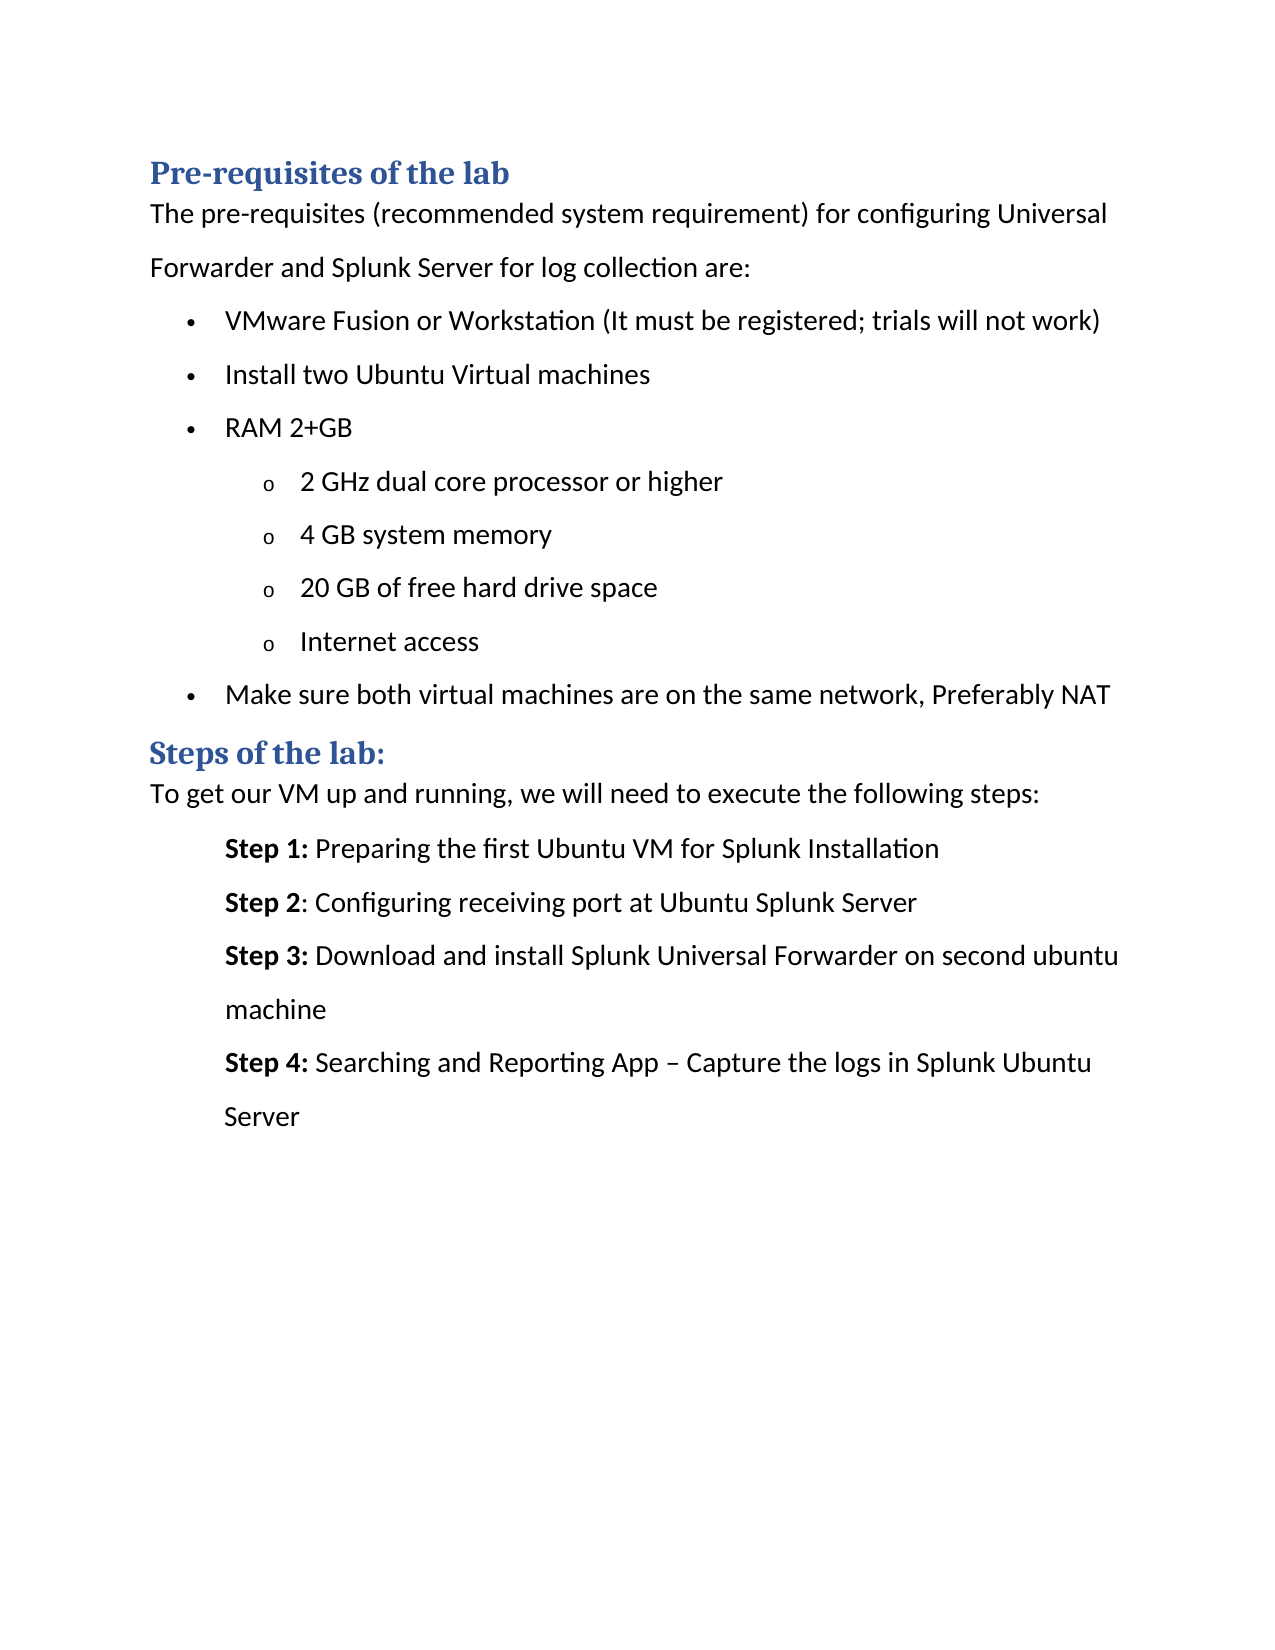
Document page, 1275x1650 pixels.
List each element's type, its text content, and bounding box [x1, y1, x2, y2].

list Install two Ubuntu Virtual machines [187, 356, 1125, 391]
text Step 2: Configuring receiving port at Ubuntu Splunk Server [225, 884, 1125, 919]
text Step 1: Preparing the first Ubuntu VM for Splunk Installation [225, 831, 1125, 866]
list Internet access [262, 623, 1125, 659]
list 20 GB of free hard drive space [262, 569, 1125, 605]
list RAM 2+GB [187, 409, 1125, 445]
text Step 3: Download and install Splunk Universal Forwarder on second ubuntu machine [225, 937, 1125, 1026]
text The pre-requisites (recommended system requirement) for configuring Universal Forwarder and Splunk Server for log collection are: [150, 196, 1125, 284]
text To get our VM up and running, we will need to execute the following steps: [150, 775, 1125, 811]
subtitle Steps of the lab: [150, 734, 1125, 772]
text Step 4: Searching and Reporting App – Capture the logs in Splunk Ubuntu Server [224, 1044, 1125, 1133]
list Make sure both virtual machines are on the same network, Preferably NAT [187, 676, 1125, 712]
list 4 GB system memory [262, 516, 1125, 552]
list VMware Fusion or Workstation (It must be registered; trials will not work) [187, 302, 1125, 338]
subtitle Pre-requisites of the lab [150, 154, 1125, 192]
list 2 GHz dual core processor or higher [262, 463, 1125, 498]
